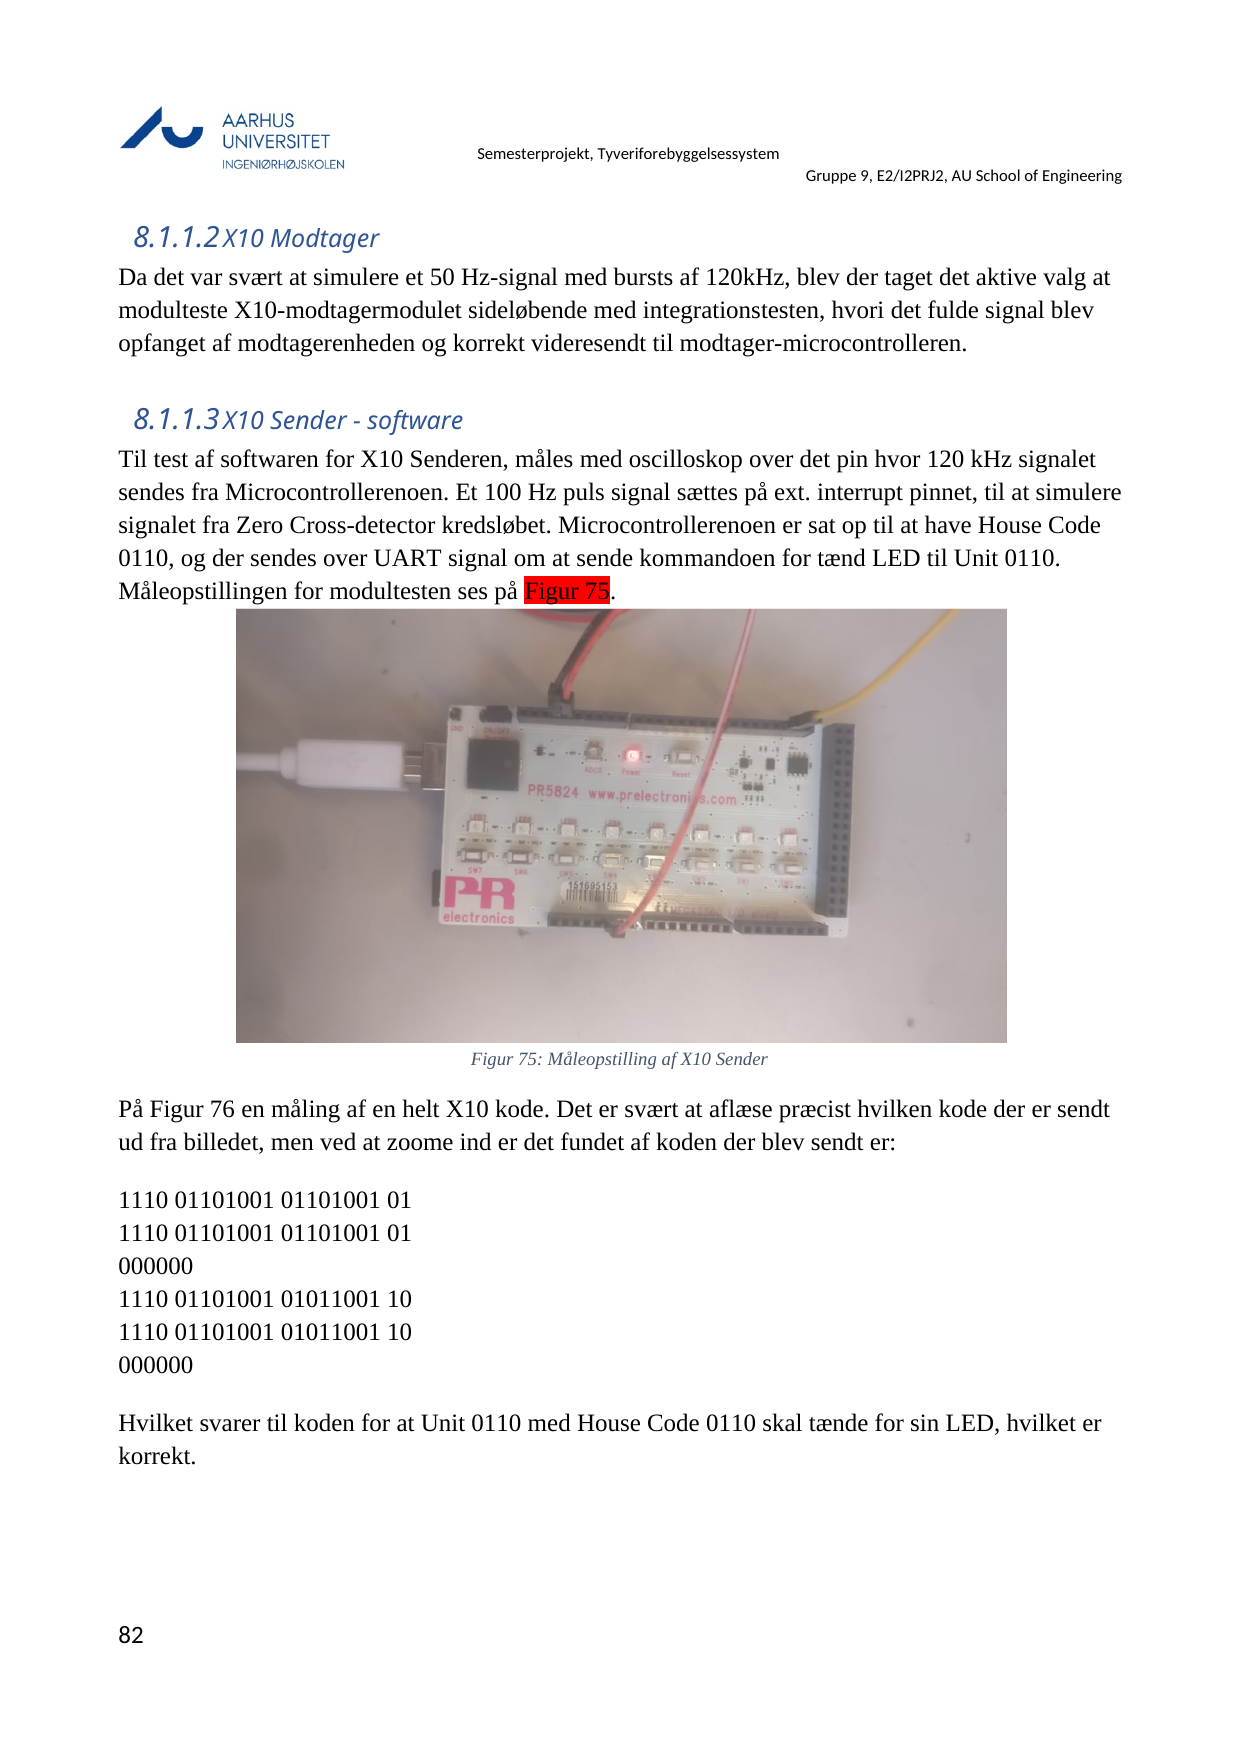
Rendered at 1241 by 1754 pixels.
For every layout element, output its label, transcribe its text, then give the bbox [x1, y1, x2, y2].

subtitle X10 Modtager [133, 216, 1122, 256]
picture [118, 105, 478, 171]
subtitle X10 Sender - software [133, 398, 1122, 438]
text 1110 01101001 01011001 10 [118, 1284, 1122, 1313]
text 1110 01101001 01101001 01 [118, 1218, 1122, 1247]
text 000000 [118, 1350, 1122, 1379]
text 000000 [118, 1251, 1122, 1279]
text 1110 01101001 01011001 10 [118, 1317, 1122, 1346]
picture [237, 609, 1006, 1043]
text Da det var svært at simulere et 50 Hz-signal med bursts af 120kHz, blev der taget det aktive valg at modulteste X10-modtagermodulet sideløbende med integrationstesten, hvori det fulde signal blev opfanget af modtagerenheden og korrekt videresendt til modtager-microcontrolleren. [118, 262, 1122, 357]
text 1110 01101001 01101001 01 [118, 1185, 1122, 1213]
text Hvilket svarer til koden for at Unit 0110 med House Code 0110 skal tænde for sin LED, hvilket er korrekt. [118, 1408, 1122, 1470]
